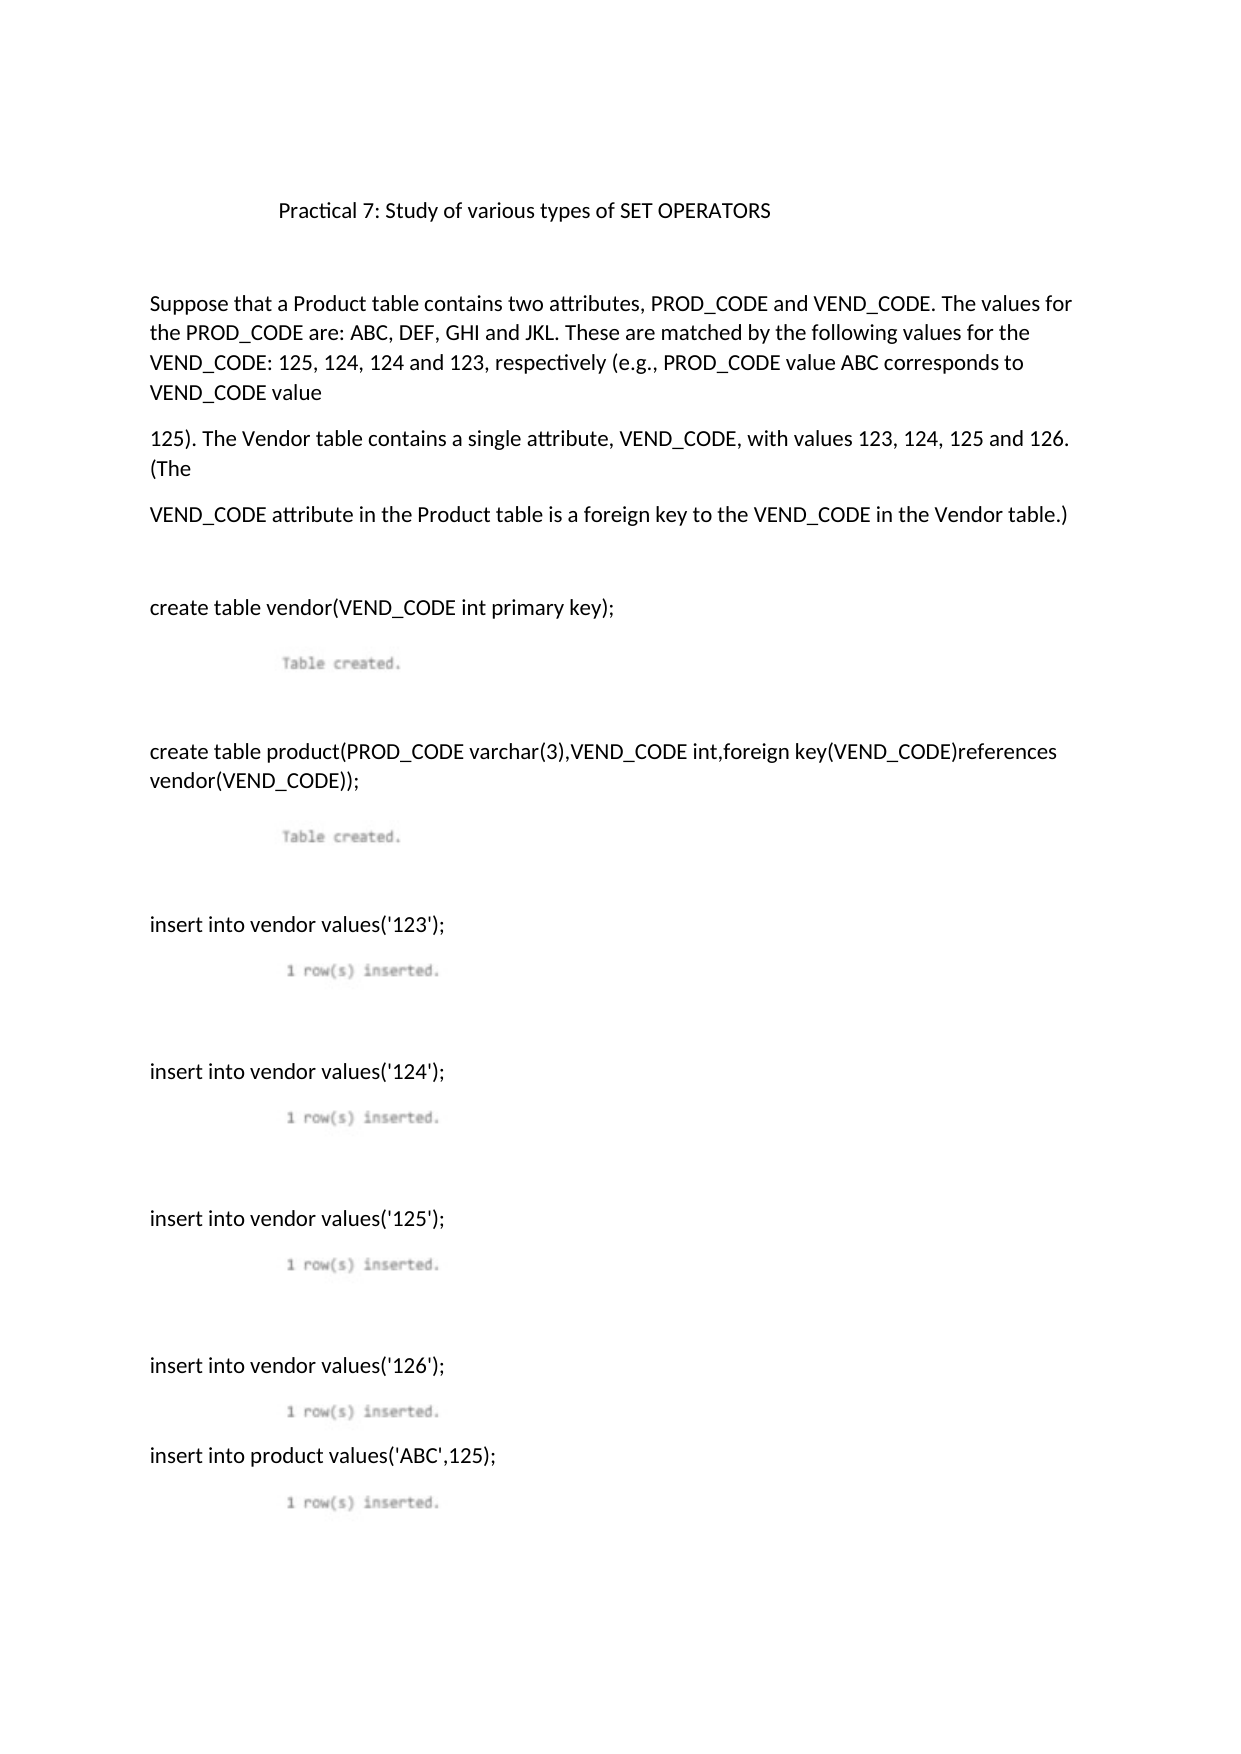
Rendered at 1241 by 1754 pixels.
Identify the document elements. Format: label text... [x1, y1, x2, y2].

picture [150, 634, 479, 679]
text VEND_CODE attribute in the Product table is a foreign key to the VEND_CODE in the Vendor table.) [149, 500, 1090, 528]
text insert into vendor values('123'); [149, 910, 1090, 938]
picture [150, 1392, 479, 1440]
text create table product(PROD_CODE varchar(3),VEND_CODE int,foreign key(VEND_CODE)references vendor(VEND_CODE)); [149, 737, 1090, 794]
text create table vendor(VEND_CODE int primary key); [149, 593, 1090, 621]
text 125). The Vendor table contains a single attribute, VEND_CODE, with values 123, 124, 125 and 126. (The [149, 424, 1090, 482]
text Practical 7: Study of various types of SET OPERATORS [149, 196, 1090, 224]
picture [150, 1246, 479, 1293]
picture [150, 808, 479, 852]
picture [150, 1098, 479, 1146]
picture [150, 952, 479, 999]
text Suppose that a Product table contains two attributes, PROD_CODE and VEND_CODE. The values for the PROD_CODE are: ABC, DEF, GHI and JKL. These are matched by the following values for the VEND_CODE: 125, 124, 124 and 123, respectively (e.g., PROD_CODE value ABC corresponds to VEND_CODE value [149, 289, 1090, 406]
picture [150, 1483, 479, 1531]
text insert into vendor values('126'); [149, 1351, 1090, 1379]
text insert into vendor values('124'); [149, 1057, 1090, 1085]
text insert into vendor values('125'); [149, 1204, 1090, 1232]
text insert into product values('ABC',125); [149, 1441, 1090, 1469]
